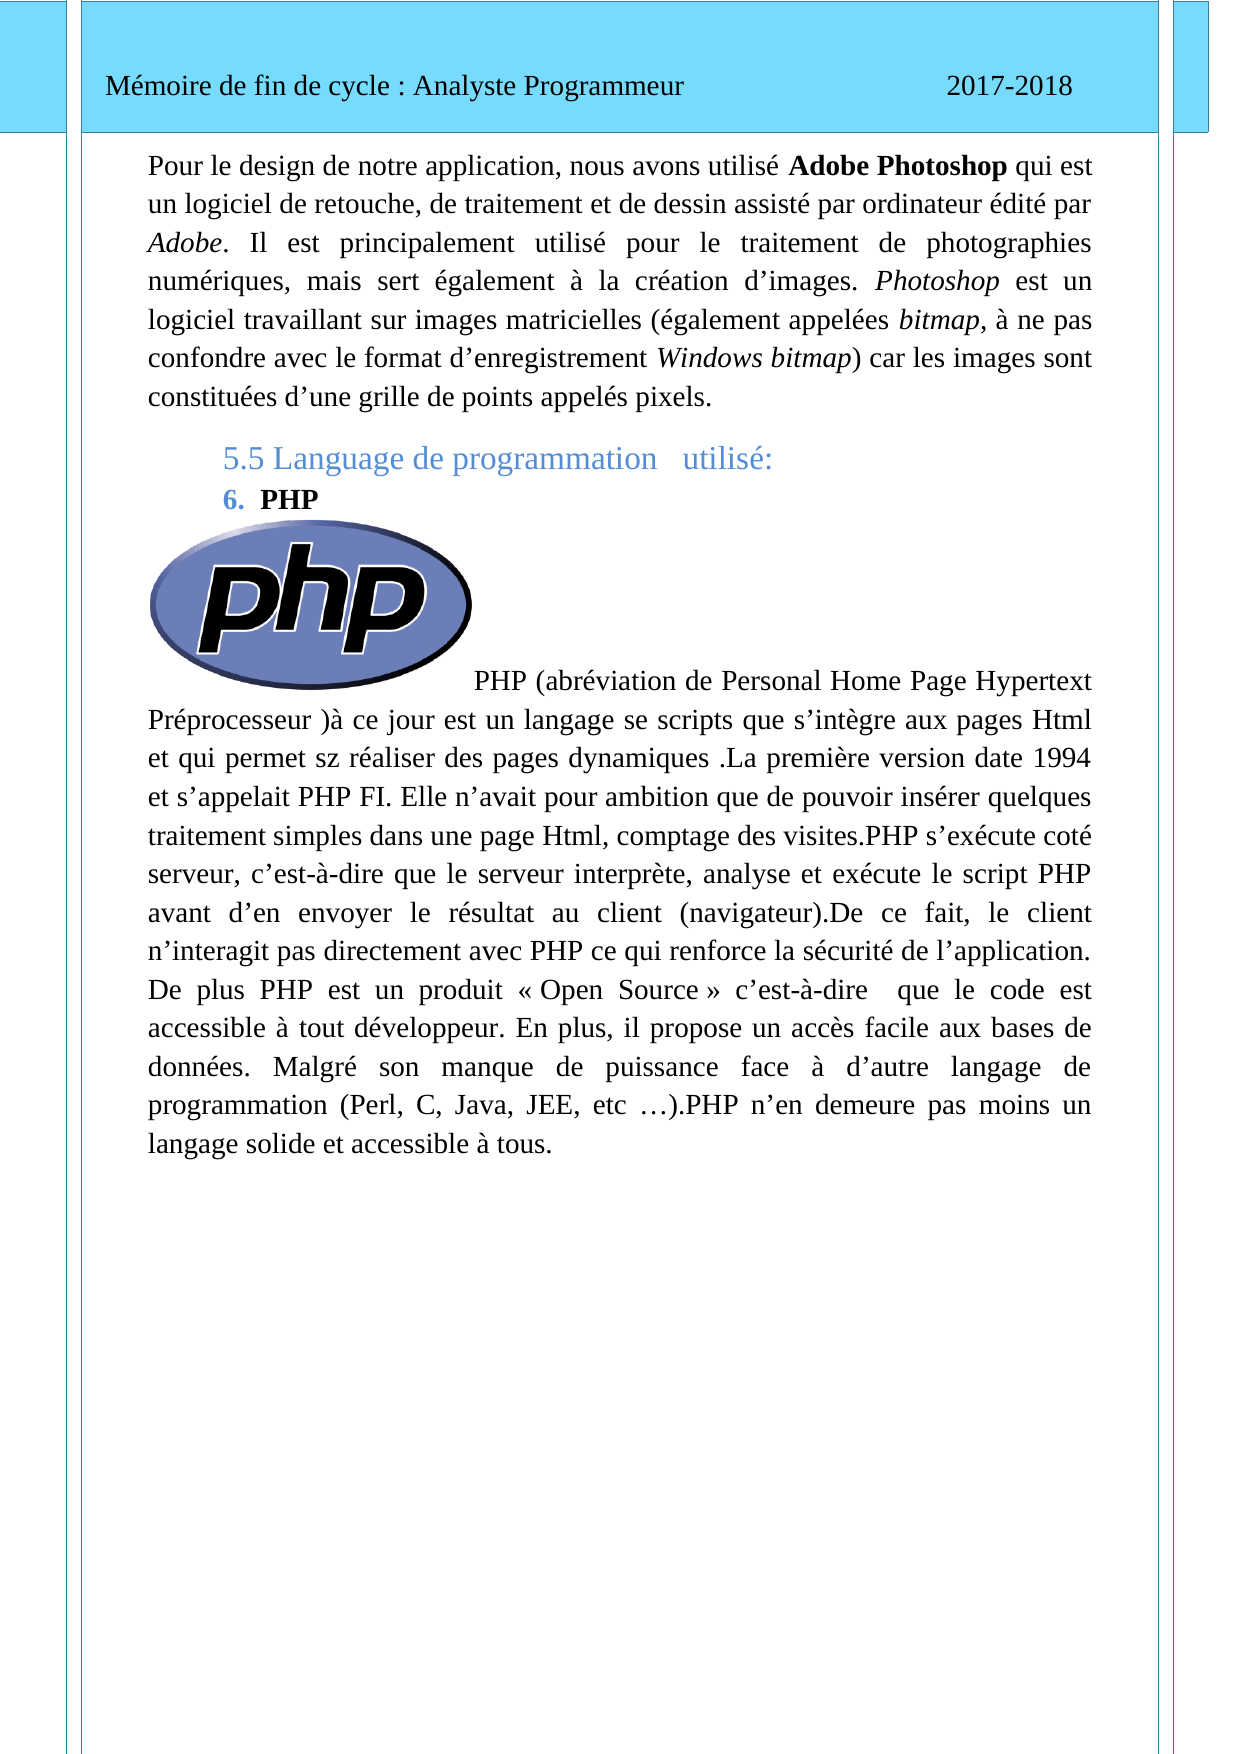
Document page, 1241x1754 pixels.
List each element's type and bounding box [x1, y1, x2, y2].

picture [147, 518, 474, 691]
